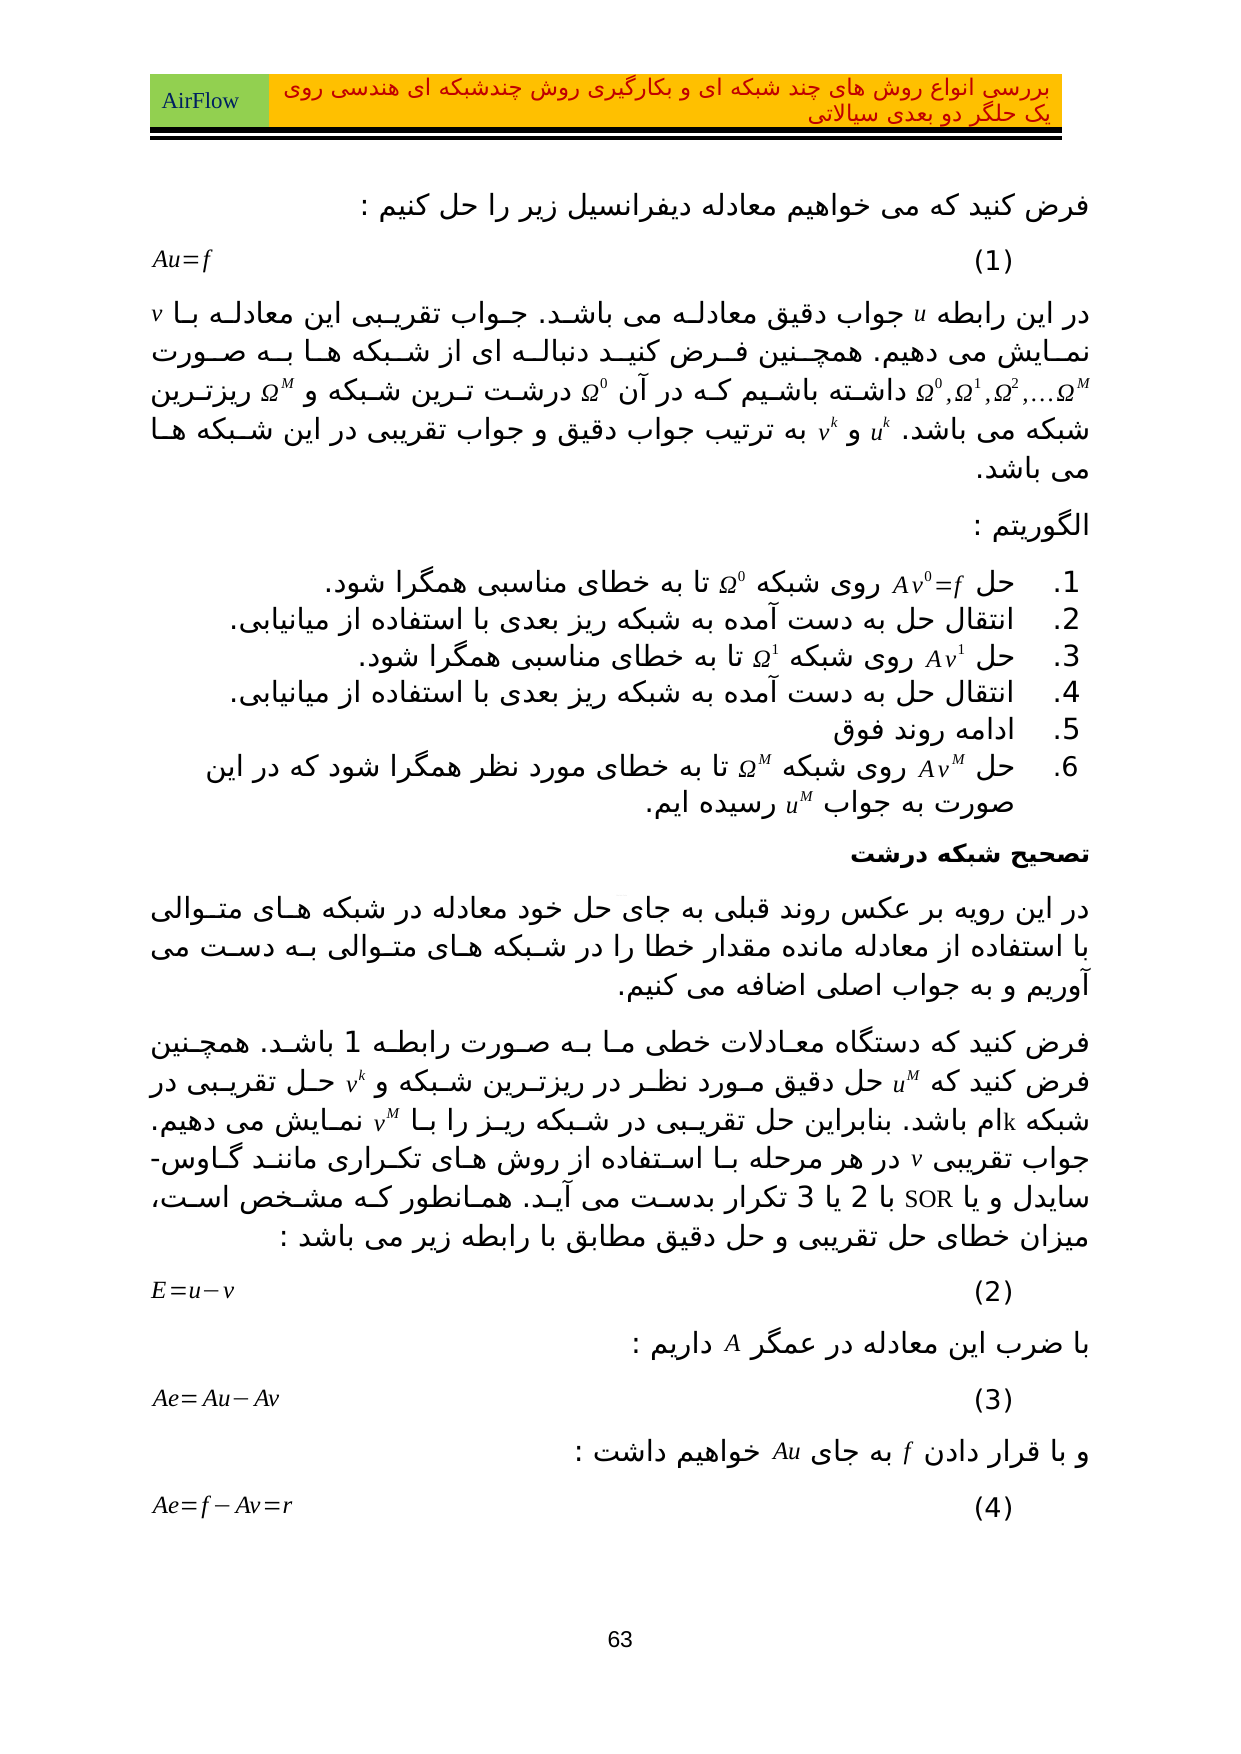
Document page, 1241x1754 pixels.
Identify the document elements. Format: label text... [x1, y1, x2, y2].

table_header (2) [945, 1276, 1025, 1327]
list حل روی شبکه تا به خطای مناسبی همگرا شود. [150, 639, 1053, 673]
text در این رابطه جواب دقیق معادله می باشد. جواب تقریبی این معادله با نمایش می دهیم. همچنین فرض کنید دنباله ای از شبکه ها به صورت داشته باشیم که در آن درشت ترین شبکه و ریزترین شبکه می باشد. و به ترتیب جواب دقیق و جواب تقریبی در این شبکه ها می باشد. [150, 296, 1090, 485]
list حل روی شبکه تا به خطای مورد نظر همگرا شود که در این صورت به جواب رسیده ایم. [150, 749, 1053, 820]
list ادامه روند فوق [150, 712, 1053, 746]
text با ضرب این معادله در عمگر داریم : [150, 1327, 1090, 1361]
table_header [139, 1492, 945, 1542]
table_header (3) [945, 1384, 1025, 1434]
table_header [139, 246, 945, 296]
table_header (4) [945, 1492, 1025, 1542]
text تصحیح شبکه درشت [150, 839, 1090, 868]
text و با قرار دادن به جای خواهیم داشت : [150, 1434, 1090, 1468]
text فرض کنید که می خواهیم معادله دیفرانسیل زیر را حل کنیم : [150, 188, 1090, 222]
text فرض کنید که دستگاه معادلات خطی ما به صورت رابطه 1 باشد. همچنین فرض کنید که حل دقیق مورد نظر در ریزترین شبکه و حل تقریبی در شبکه kام باشد. بنابراین حل تقریبی در شبکه ریز را با نمایش می دهیم. جواب تقریبی در هر مرحله با استفاده از روش های تکراری مانند گاوس-سایدل و یا SOR با 2 یا 3 تکرار بدست می آید. همانطور که مشخص است، میزان خطای حل تقریبی و حل دقیق مطابق با رابطه زیر می باشد : [150, 1026, 1090, 1253]
table_header [139, 1276, 945, 1327]
list حل روی شبکه تا به خطای مناسبی همگرا شود. [150, 566, 1053, 600]
list انتقال حل به دست آمده به شبکه ریز بعدی با استفاده از میانیابی. [150, 676, 1053, 710]
text در این رویه بر عکس روند قبلی به جای حل خود معادله در شبکه های متوالی با استفاده از معادله مانده مقدار خطا را در شبکه های متوالی به دست می آوریم و به جواب اصلی اضافه می کنیم. [150, 891, 1090, 1002]
list انتقال حل به دست آمده به شبکه ریز بعدی با استفاده از میانیابی. [150, 602, 1053, 636]
table_header (1) [945, 246, 1025, 296]
table_header [139, 1384, 945, 1434]
text الگوریتم : [150, 508, 1090, 542]
